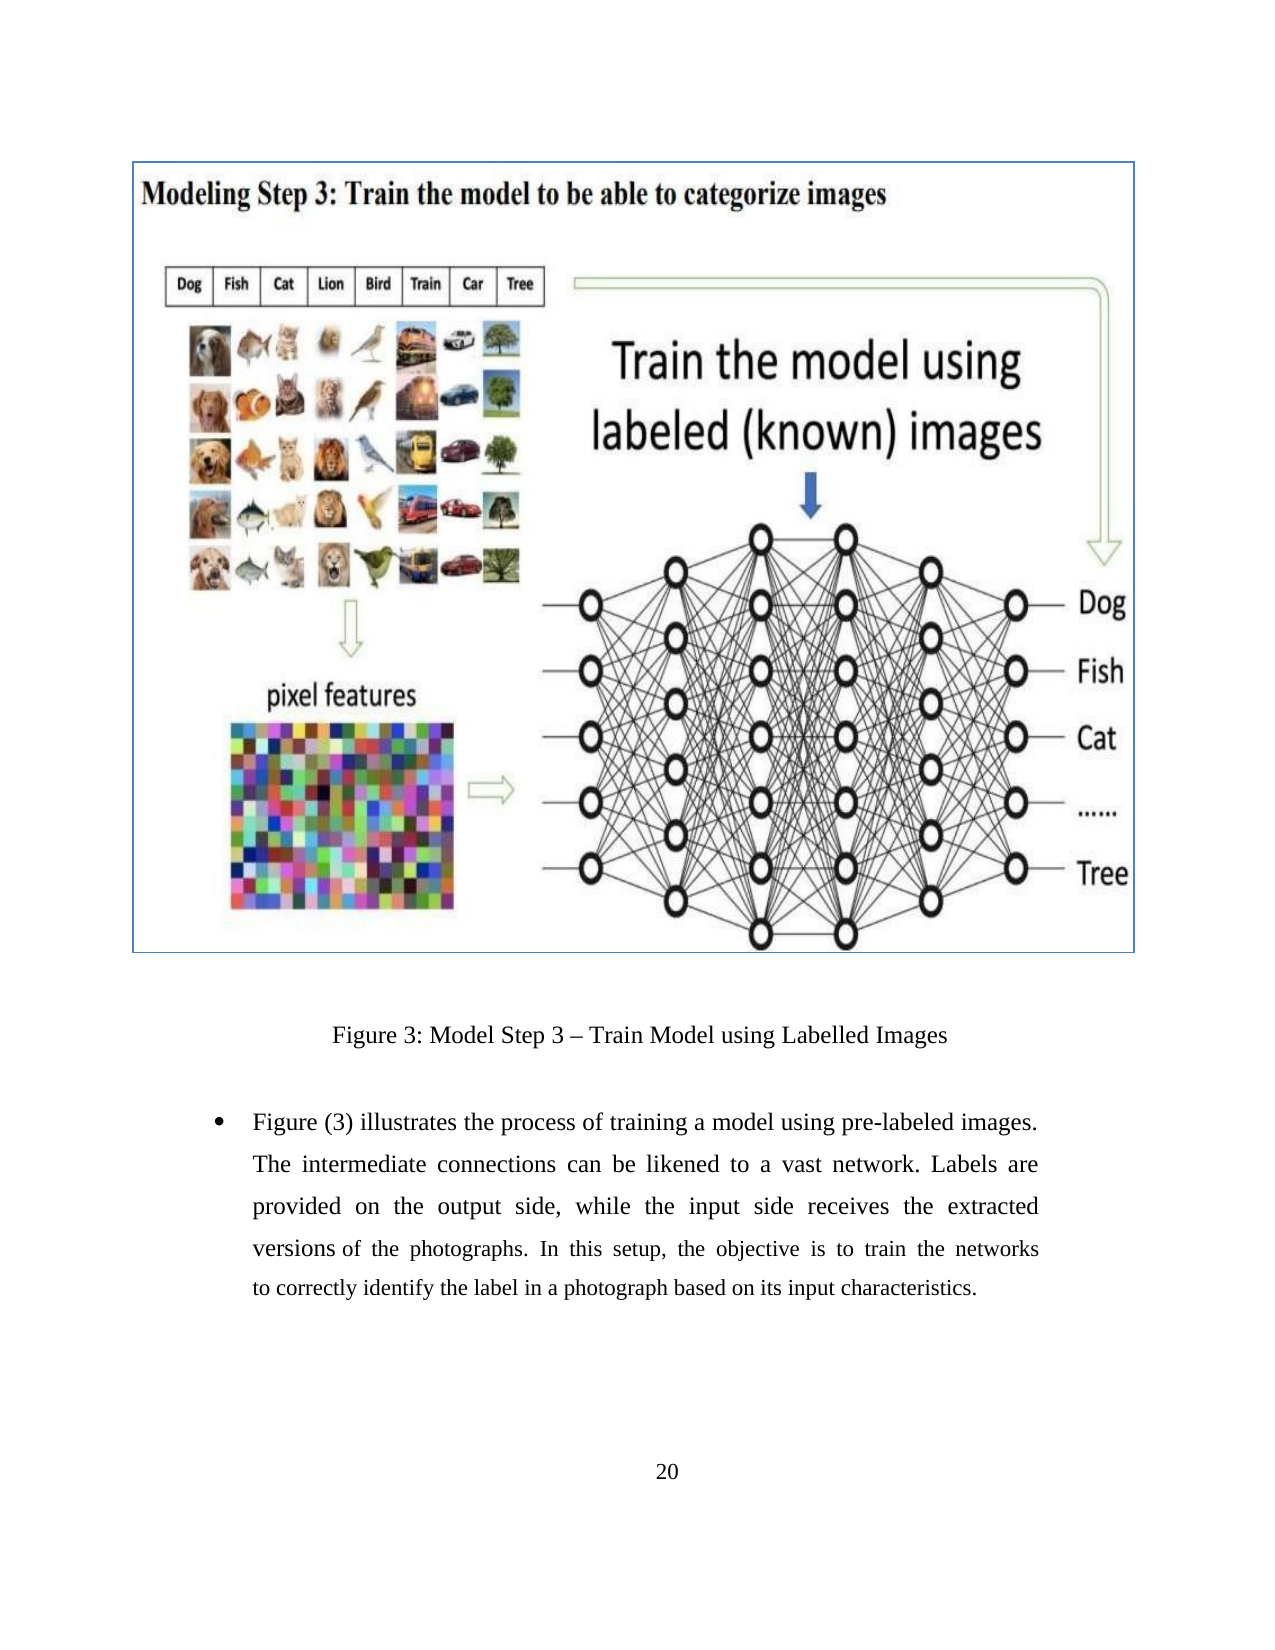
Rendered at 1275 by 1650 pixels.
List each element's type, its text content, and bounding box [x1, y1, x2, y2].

text Figure 3: Model Step 3 – Train Model using Labelled Images [162, 1020, 1140, 1049]
list Figure (3) illustrates the process of training a model using pre-labeled images. The intermediate connections can be likened to a vast network. Labels are provided on the output side, while the input side receives the extracted versions of the photographs. In this setup, the objective is to train the networks to correctly identify the label in a photograph based on its input characteristics. [215, 1107, 1039, 1301]
picture [134, 163, 1133, 952]
